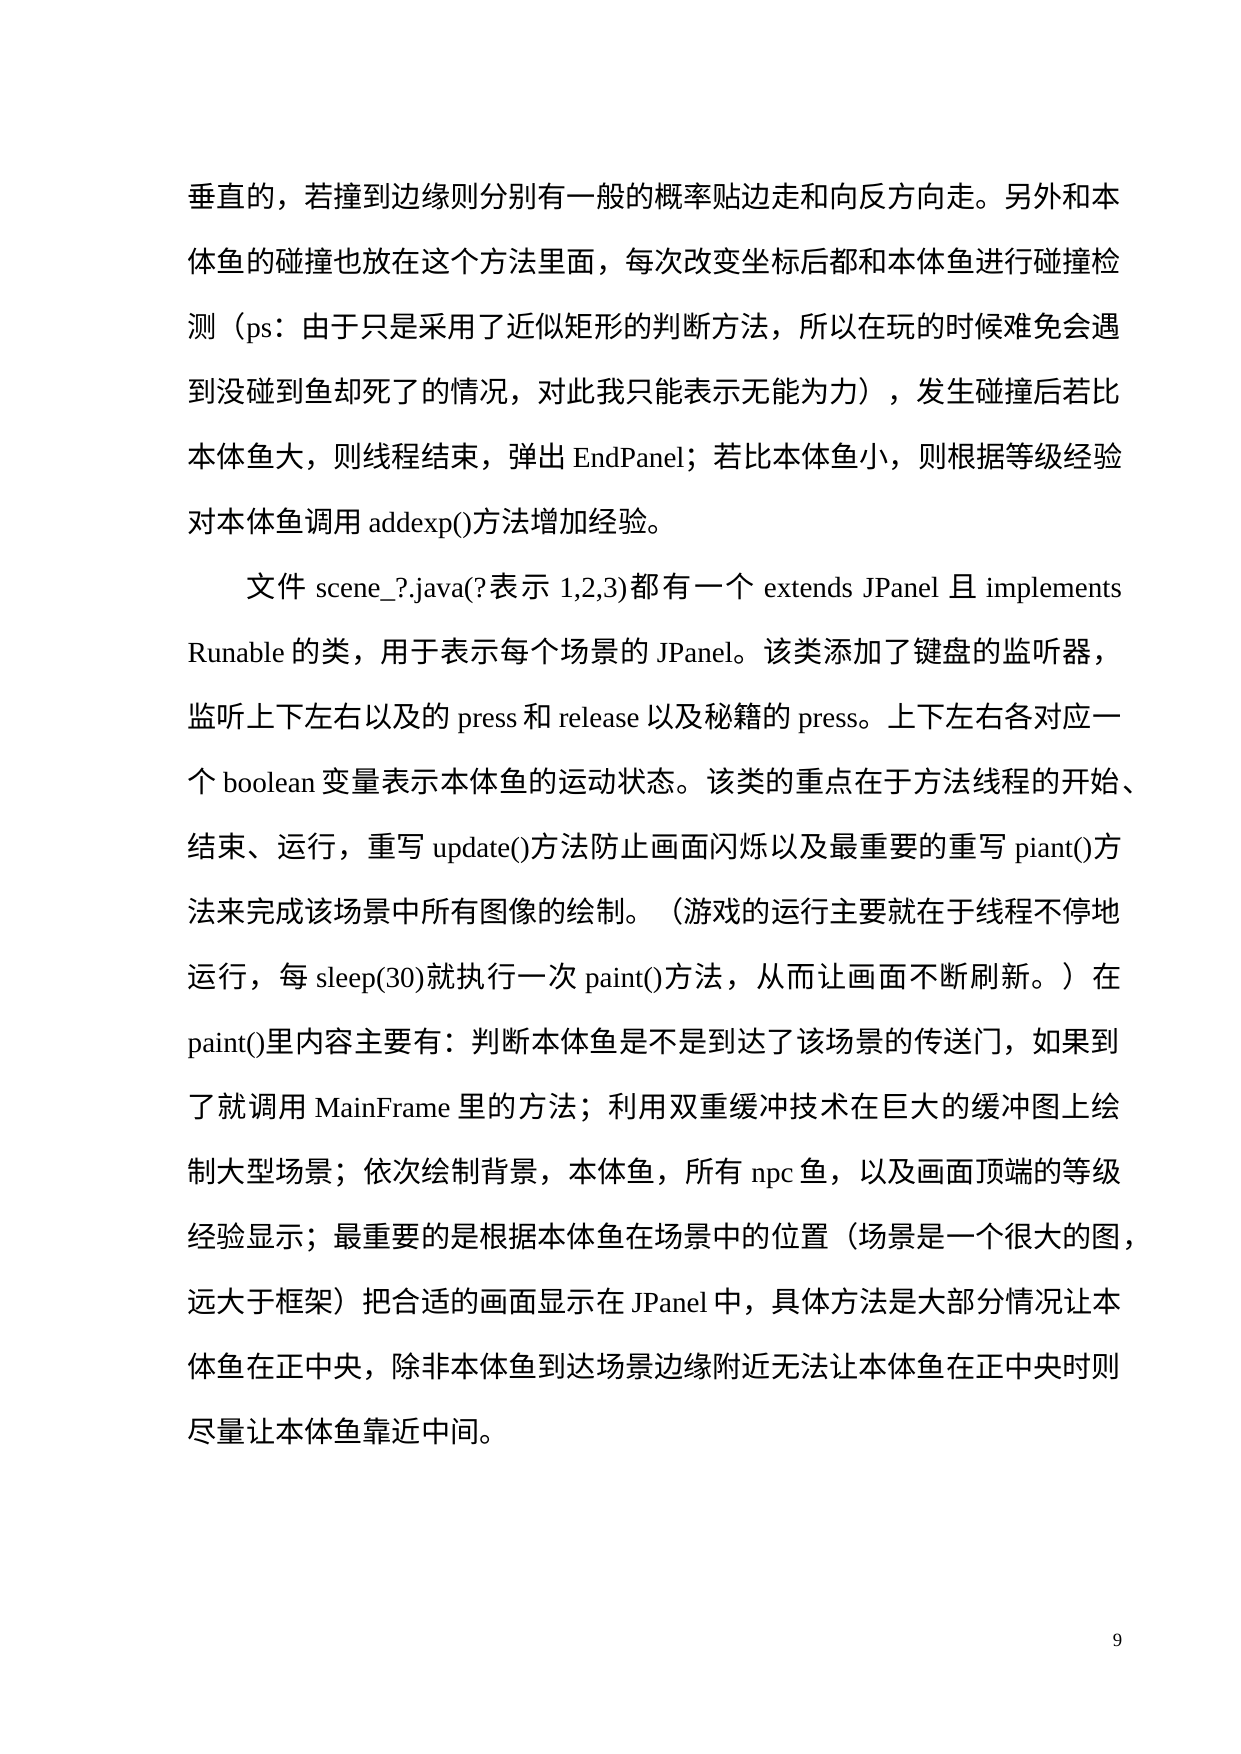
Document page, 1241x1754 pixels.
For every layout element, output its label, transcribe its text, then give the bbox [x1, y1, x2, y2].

text 文件scene_?.java(?表示1,2,3)都有一个extends JPanel且implements Runable的类，用于表示每个场景的JPanel。该类添加了键盘的监听器，监听上下左右以及的press和release以及秘籍的press。上下左右各对应一个boolean变量表示本体鱼的运动状态。该类的重点在于方法线程的开始、结束、运行，重写update()方法防止画面闪烁以及最重要的重写piant()方法来完成该场景中所有图像的绘制。（游戏的运行主要就在于线程不停地运行，每sleep(30)就执行一次paint()方法，从而让画面不断刷新。）在paint()里内容主要有：判断本体鱼是不是到达了该场景的传送门，如果到了就调用MainFrame里的方法；利用双重缓冲技术在巨大的缓冲图上绘制大型场景；依次绘制背景，本体鱼，所有npc鱼，以及画面顶端的等级经验显示；最重要的是根据本体鱼在场景中的位置（场景是一个很大的图，远大于框架）把合适的画面显示在JPanel中，具体方法是大部分情况让本体鱼在正中央，除非本体鱼到达场景边缘附近无法让本体鱼在正中央时则尽量让本体鱼靠近中间。 [187, 552, 1122, 1462]
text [187, 162, 1122, 552]
